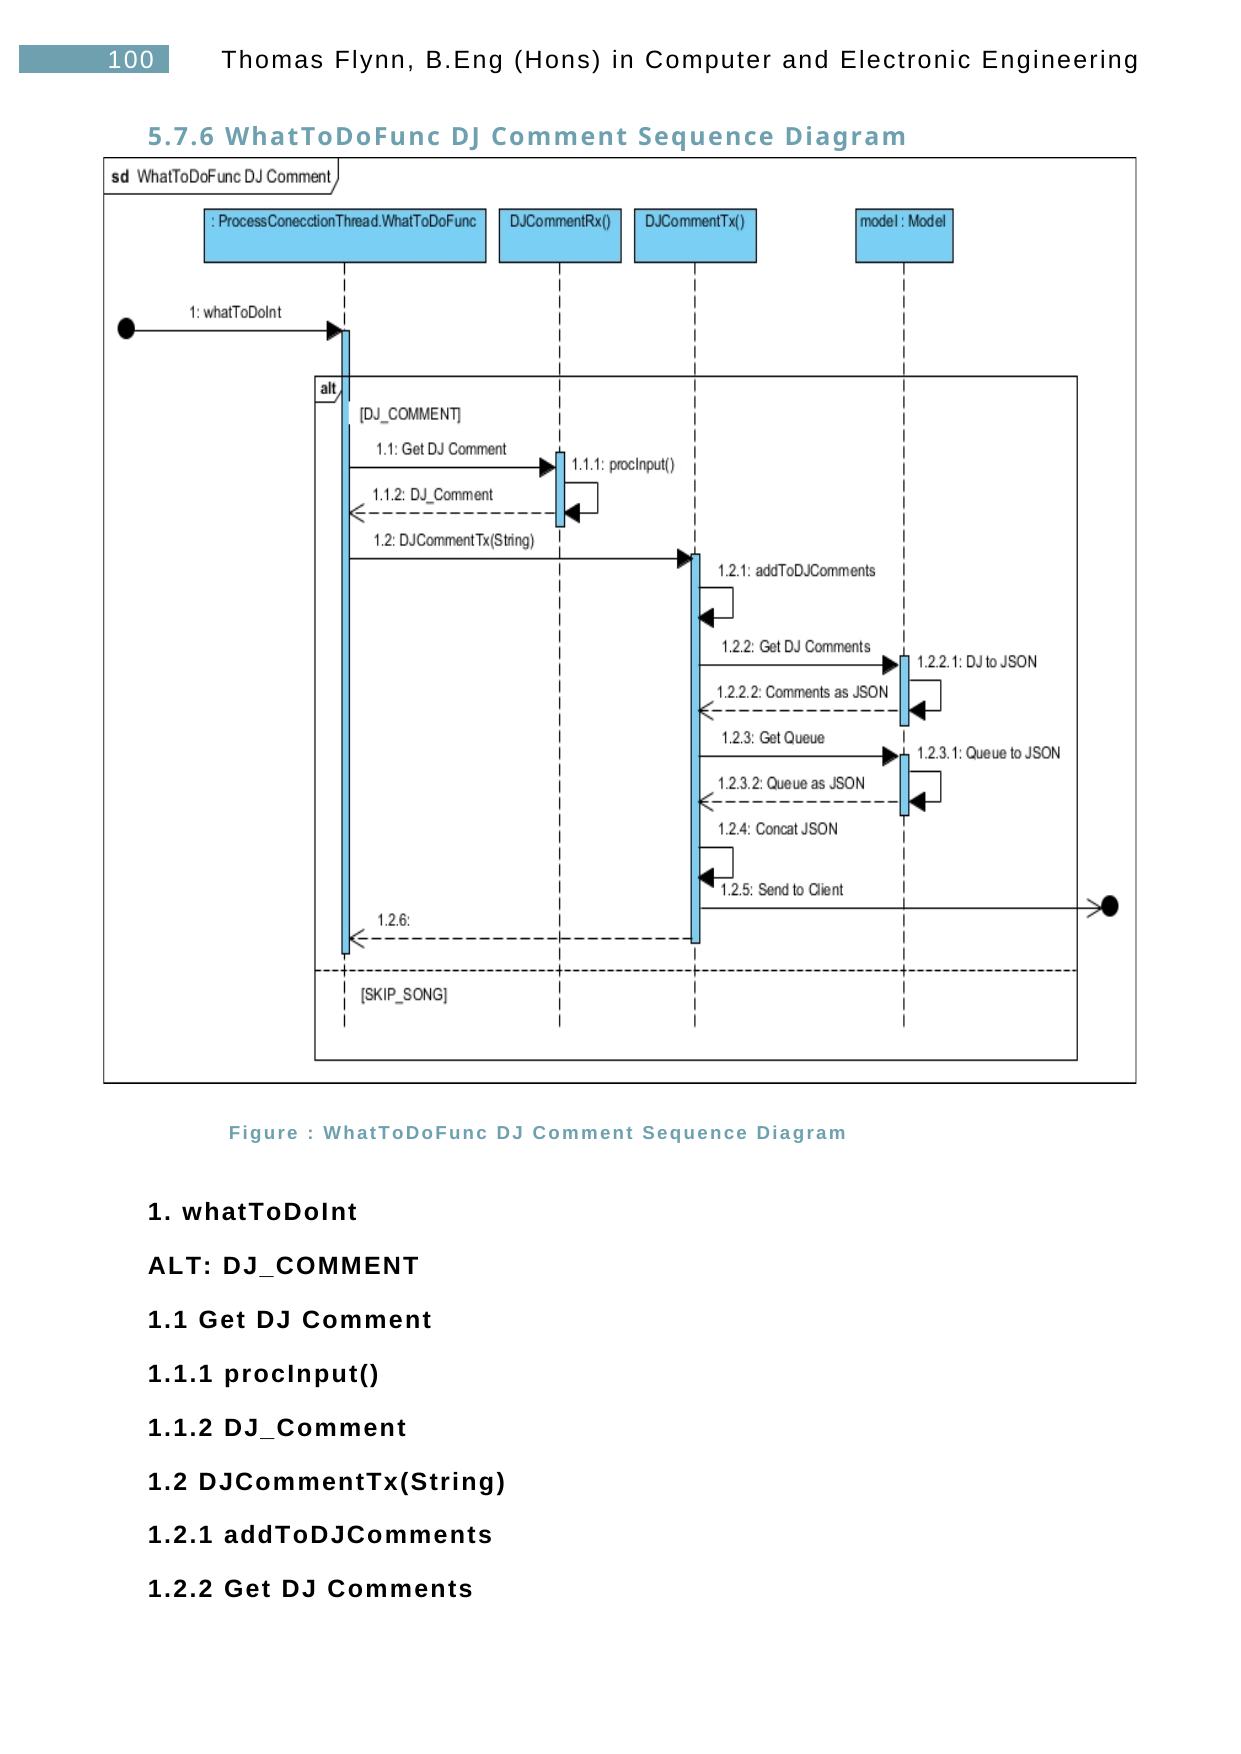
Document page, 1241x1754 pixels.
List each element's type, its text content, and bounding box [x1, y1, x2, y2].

text 1. whatToDoInt [148, 1197, 1122, 1226]
text 1.2.1 addToDJComments [148, 1520, 1122, 1549]
text 1.2.2 Get DJ Comments [148, 1574, 1122, 1603]
text 1.1.2 DJ_Comment [148, 1413, 1122, 1441]
text 1.1 Get DJ Comment [148, 1305, 1122, 1334]
text 1.2 DJCommentTx(String) [148, 1466, 1122, 1495]
picture [103, 157, 1137, 1084]
text 1.1.1 procInput() [148, 1359, 1122, 1387]
subtitle 5.7.6 WhatToDoFunc DJ Comment Sequence Diagram [148, 118, 1122, 152]
text ALT: DJ_COMMENT [148, 1251, 1122, 1280]
